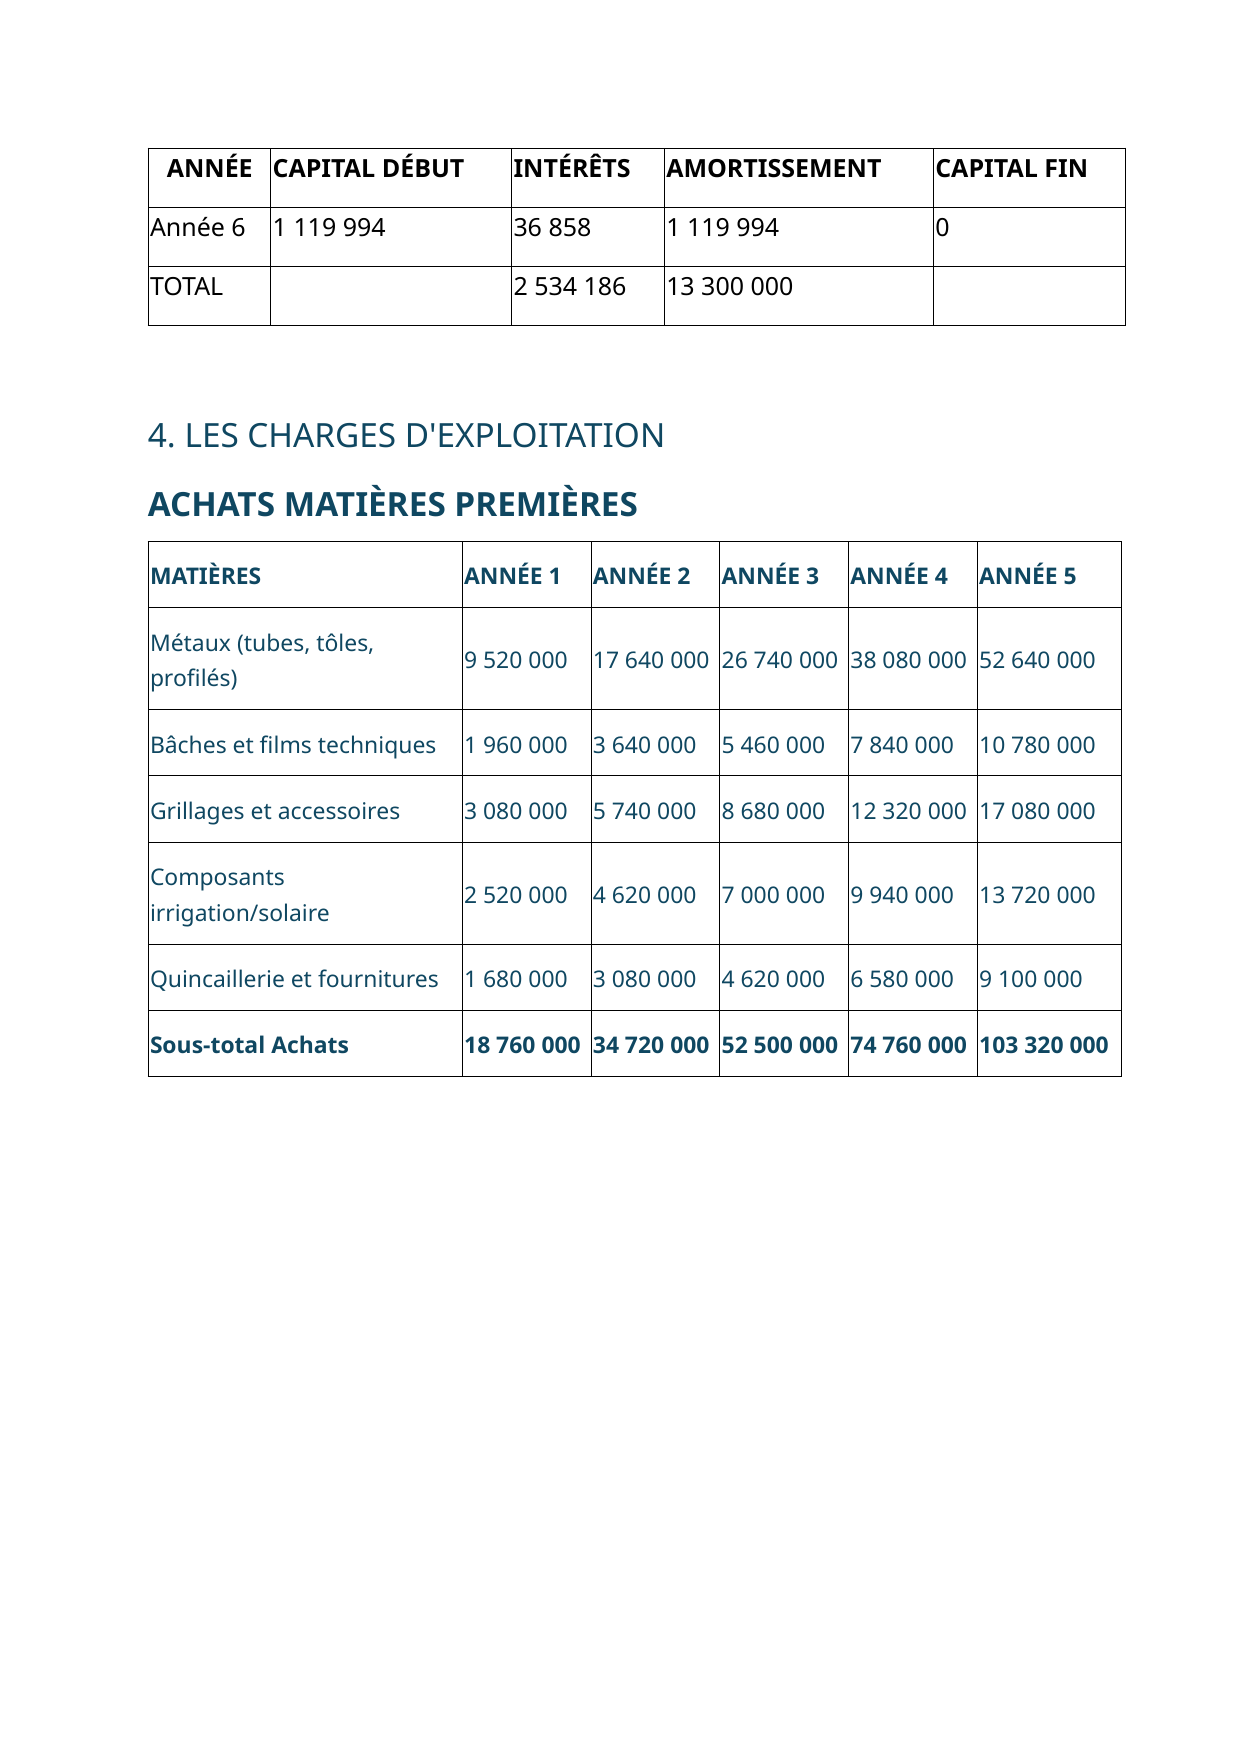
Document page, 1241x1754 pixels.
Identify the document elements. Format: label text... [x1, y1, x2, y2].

table_cell 9 520 000 [463, 608, 591, 709]
table_cell 9 100 000 [978, 945, 1121, 1010]
table_cell 7 000 000 [720, 843, 848, 944]
table_cell Métaux (tubes, tôles, profilés) [149, 608, 462, 709]
table_header ANNÉE [149, 149, 270, 207]
table_cell 1 680 000 [463, 945, 591, 1010]
table_header ANNÉE 5 [978, 542, 1121, 607]
table_cell 5 460 000 [720, 710, 848, 775]
table_cell Sous-total Achats [149, 1011, 462, 1076]
table_cell TOTAL [149, 267, 270, 325]
table_cell 0 [934, 208, 1125, 266]
table_cell Bâches et films techniques [149, 710, 462, 775]
table_cell 2 534 186 [512, 267, 664, 325]
table_cell 17 080 000 [978, 776, 1121, 842]
table_cell 36 858 [512, 208, 664, 266]
table_cell 74 760 000 [849, 1011, 977, 1076]
table_cell 18 760 000 [463, 1011, 591, 1076]
table_header MATIÈRES [149, 542, 462, 607]
table_header ANNÉE 4 [849, 542, 977, 607]
table_header INTÉRÊTS [512, 149, 664, 207]
table_cell Année 6 [149, 208, 270, 266]
table_header ANNÉE 3 [720, 542, 848, 607]
table_cell 3 640 000 [592, 710, 719, 775]
table_cell 52 640 000 [978, 608, 1121, 709]
table_cell [934, 267, 1125, 325]
table_cell 34 720 000 [592, 1011, 719, 1076]
table_cell 5 740 000 [592, 776, 719, 842]
table_cell 12 320 000 [849, 776, 977, 842]
table_header AMORTISSEMENT [665, 149, 933, 207]
table_cell 13 300 000 [665, 267, 933, 325]
table_cell 6 580 000 [849, 945, 977, 1010]
table_cell 17 640 000 [592, 608, 719, 709]
table_cell 7 840 000 [849, 710, 977, 775]
table_header CAPITAL DÉBUT [271, 149, 511, 207]
table_cell Quincaillerie et fournitures [149, 945, 462, 1010]
table_cell Composants irrigation/solaire [149, 843, 462, 944]
table_header ANNÉE 1 [463, 542, 591, 607]
table_cell 13 720 000 [978, 843, 1121, 944]
table_cell 38 080 000 [849, 608, 977, 709]
table_cell 26 740 000 [720, 608, 848, 709]
table_cell 52 500 000 [720, 1011, 848, 1076]
subtitle 4. LES CHARGES D'EXPLOITATION [148, 412, 1093, 457]
table_cell 1 119 994 [271, 208, 511, 266]
table_cell 4 620 000 [592, 843, 719, 944]
table_cell 1 119 994 [665, 208, 933, 266]
table_cell 10 780 000 [978, 710, 1121, 775]
table_cell 9 940 000 [849, 843, 977, 944]
table_cell 3 080 000 [463, 776, 591, 842]
table_header ANNÉE 2 [592, 542, 719, 607]
table_cell 2 520 000 [463, 843, 591, 944]
table_header CAPITAL FIN [934, 149, 1125, 207]
table_cell 3 080 000 [592, 945, 719, 1010]
table_cell 4 620 000 [720, 945, 848, 1010]
table_cell Grillages et accessoires [149, 776, 462, 842]
table_cell 1 960 000 [463, 710, 591, 775]
subtitle ACHATS MATIÈRES PREMIÈRES [148, 481, 1093, 526]
table_cell [271, 267, 511, 325]
table_cell 103 320 000 [978, 1011, 1121, 1076]
table_cell 8 680 000 [720, 776, 848, 842]
